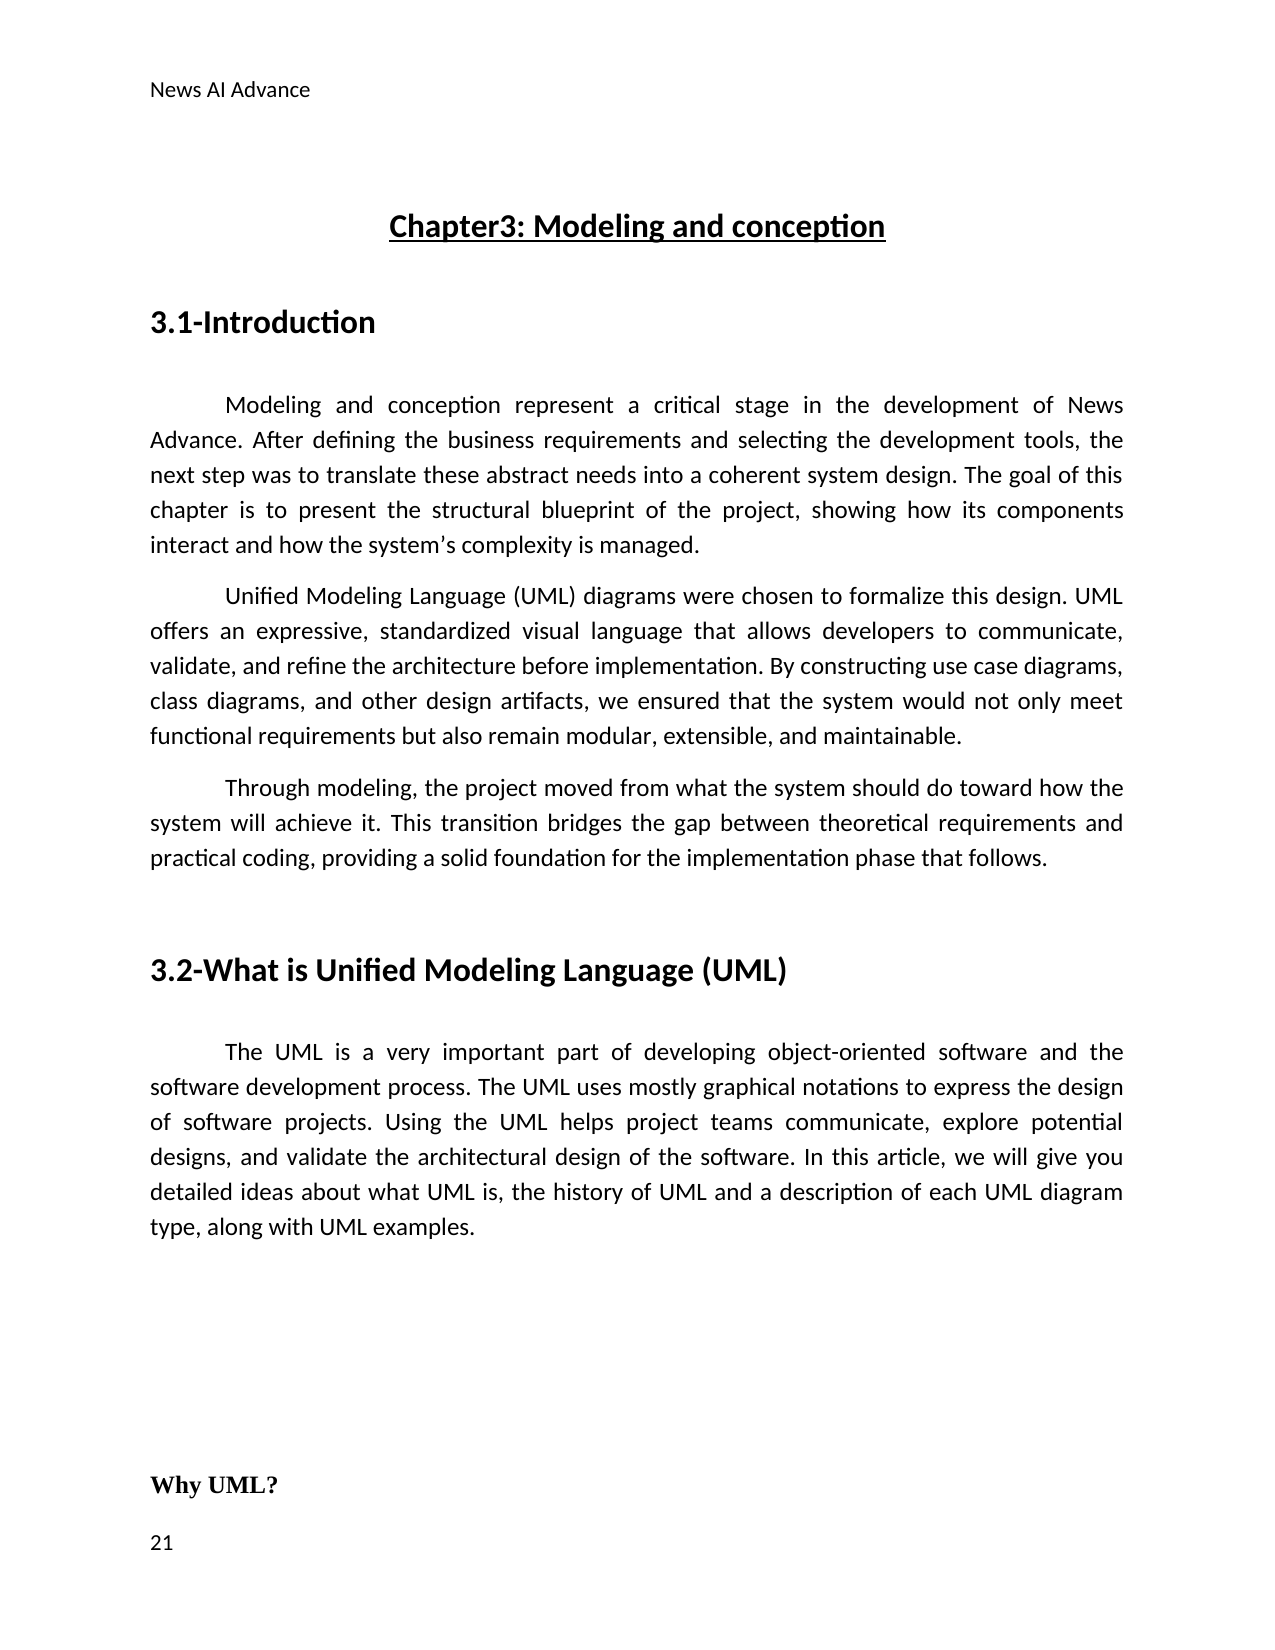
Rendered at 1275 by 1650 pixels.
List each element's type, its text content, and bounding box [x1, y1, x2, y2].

text Unified Modeling Language (UML) diagrams were chosen to formalize this design. UML offers an expressive, standardized visual language that allows developers to communicate, validate, and refine the architecture before implementation. By constructing use case diagrams, class diagrams, and other design artifacts, we ensured that the system would not only meet functional requirements but also remain modular, extensible, and maintainable. [150, 580, 1125, 751]
text Through modeling, the project moved from what the system should do toward how the system will achieve it. This transition bridges the gap between theoretical requirements and practical coding, providing a solid foundation for the implementation phase that follows. [150, 772, 1125, 873]
subtitle 3.2-What is Unified Modeling Language (UML) [150, 949, 1125, 990]
text The UML is a very important part of developing object-oriented software and the software development process. The UML uses mostly graphical notations to express the design of software projects. Using the UML helps project teams communicate, explore potential designs, and validate the architectural design of the software. In this article, we will give you detailed ideas about what UML is, the history of UML and a description of each UML diagram type, along with UML examples. [150, 1037, 1125, 1242]
subtitle Chapter3: Modeling and conception [150, 205, 1125, 246]
subtitle 3.1-Introduction [150, 301, 1125, 342]
text Modeling and conception represent a critical stage in the development of News Advance. After defining the business requirements and selecting the development tools, the next step was to translate these abstract needs into a coherent system design. The goal of this chapter is to present the structural blueprint of the project, showing how its components interact and how the system’s complexity is managed. [150, 389, 1125, 559]
text Why UML? [150, 1470, 1125, 1499]
